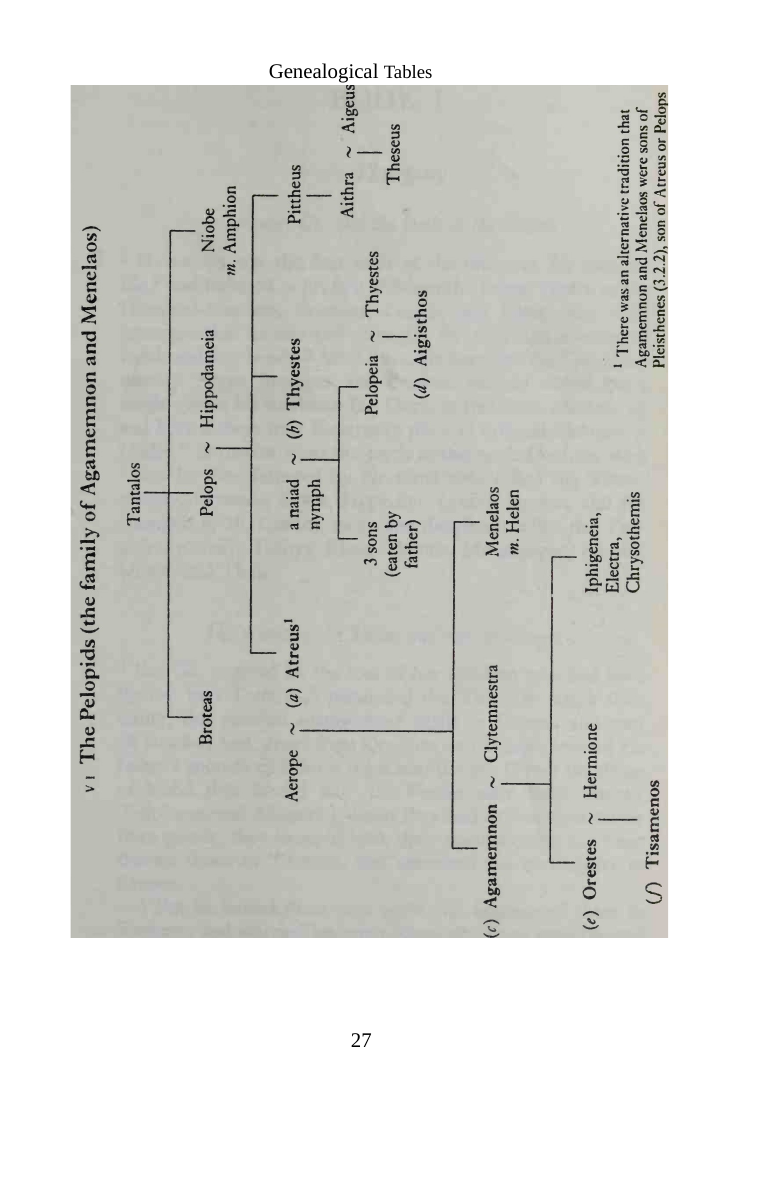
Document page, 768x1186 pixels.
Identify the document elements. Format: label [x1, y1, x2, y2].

picture [70, 85, 669, 938]
